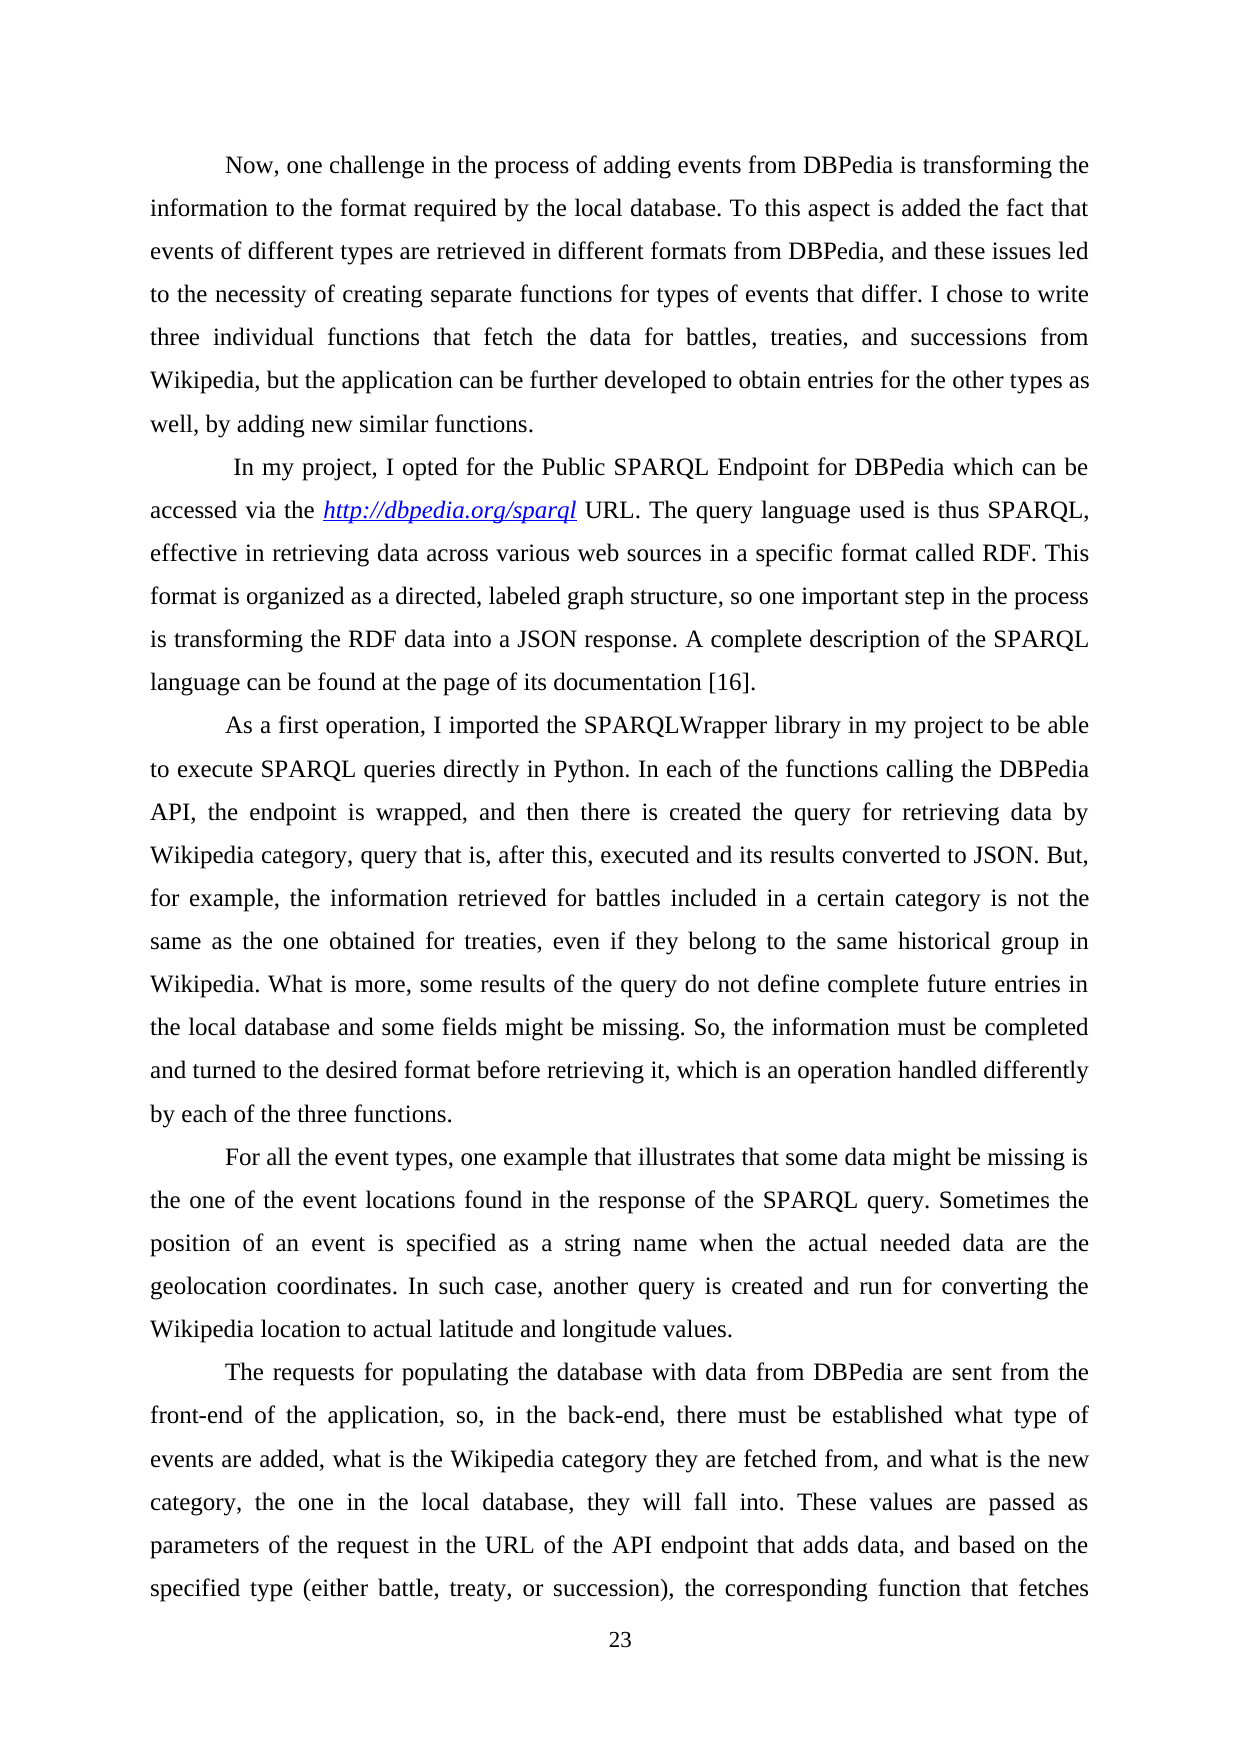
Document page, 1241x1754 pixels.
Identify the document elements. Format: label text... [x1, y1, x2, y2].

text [150, 1357, 1090, 1602]
text Now, one challenge in the process of adding events from DBPedia is transforming the information to the format required by the local database. To this aspect is added the fact that events of different types are retrieved in different formats from DBPedia, and these issues led to the necessity of creating separate functions for types of events that differ. I chose to write three individual functions that fetch the data for battles, treaties, and successions from Wikipedia, but the application can be further developed to obtain entries for the other types as well, by adding new similar functions. [150, 150, 1090, 437]
text As a first operation, I imported the SPARQLWrapper library in my project to be able to execute SPARQL queries directly in Python. In each of the functions calling the DBPedia API, the endpoint is wrapped, and then there is created the query for retrieving data by Wikipedia category, query that is, after this, executed and its results converted to JSON. But, for example, the information retrieved for battles included in a certain category is not the same as the one obtained for treaties, even if they belong to the same historical group in Wikipedia. What is more, some results of the query do not define complete future entries in the local database and some fields might be missing. So, the information must be completed and turned to the desired format before retrieving it, which is an operation handled differently by each of the three functions. [150, 711, 1090, 1127]
text In my project, I opted for the Public SPARQL Endpoint for DBPedia which can be accessed via the http://dbpedia.org/sparql URL. The query language used is thus SPARQL, effective in retrieving data across various web sources in a specific format called RDF. This format is organized as a directed, labeled graph structure, so one important step in the process is transforming the RDF data into a JSON response. A complete description of the SPARQL language can be found at the page of its documentation [16]. [150, 452, 1090, 696]
text For all the event types, one example that illustrates that some data might be missing is the one of the event locations found in the response of the SPARQL query. Sometimes the position of an event is specified as a string name when the actual needed data are the geolocation coordinates. In such case, another query is created and run for converting the Wikipedia location to actual latitude and longitude values. [150, 1142, 1090, 1343]
